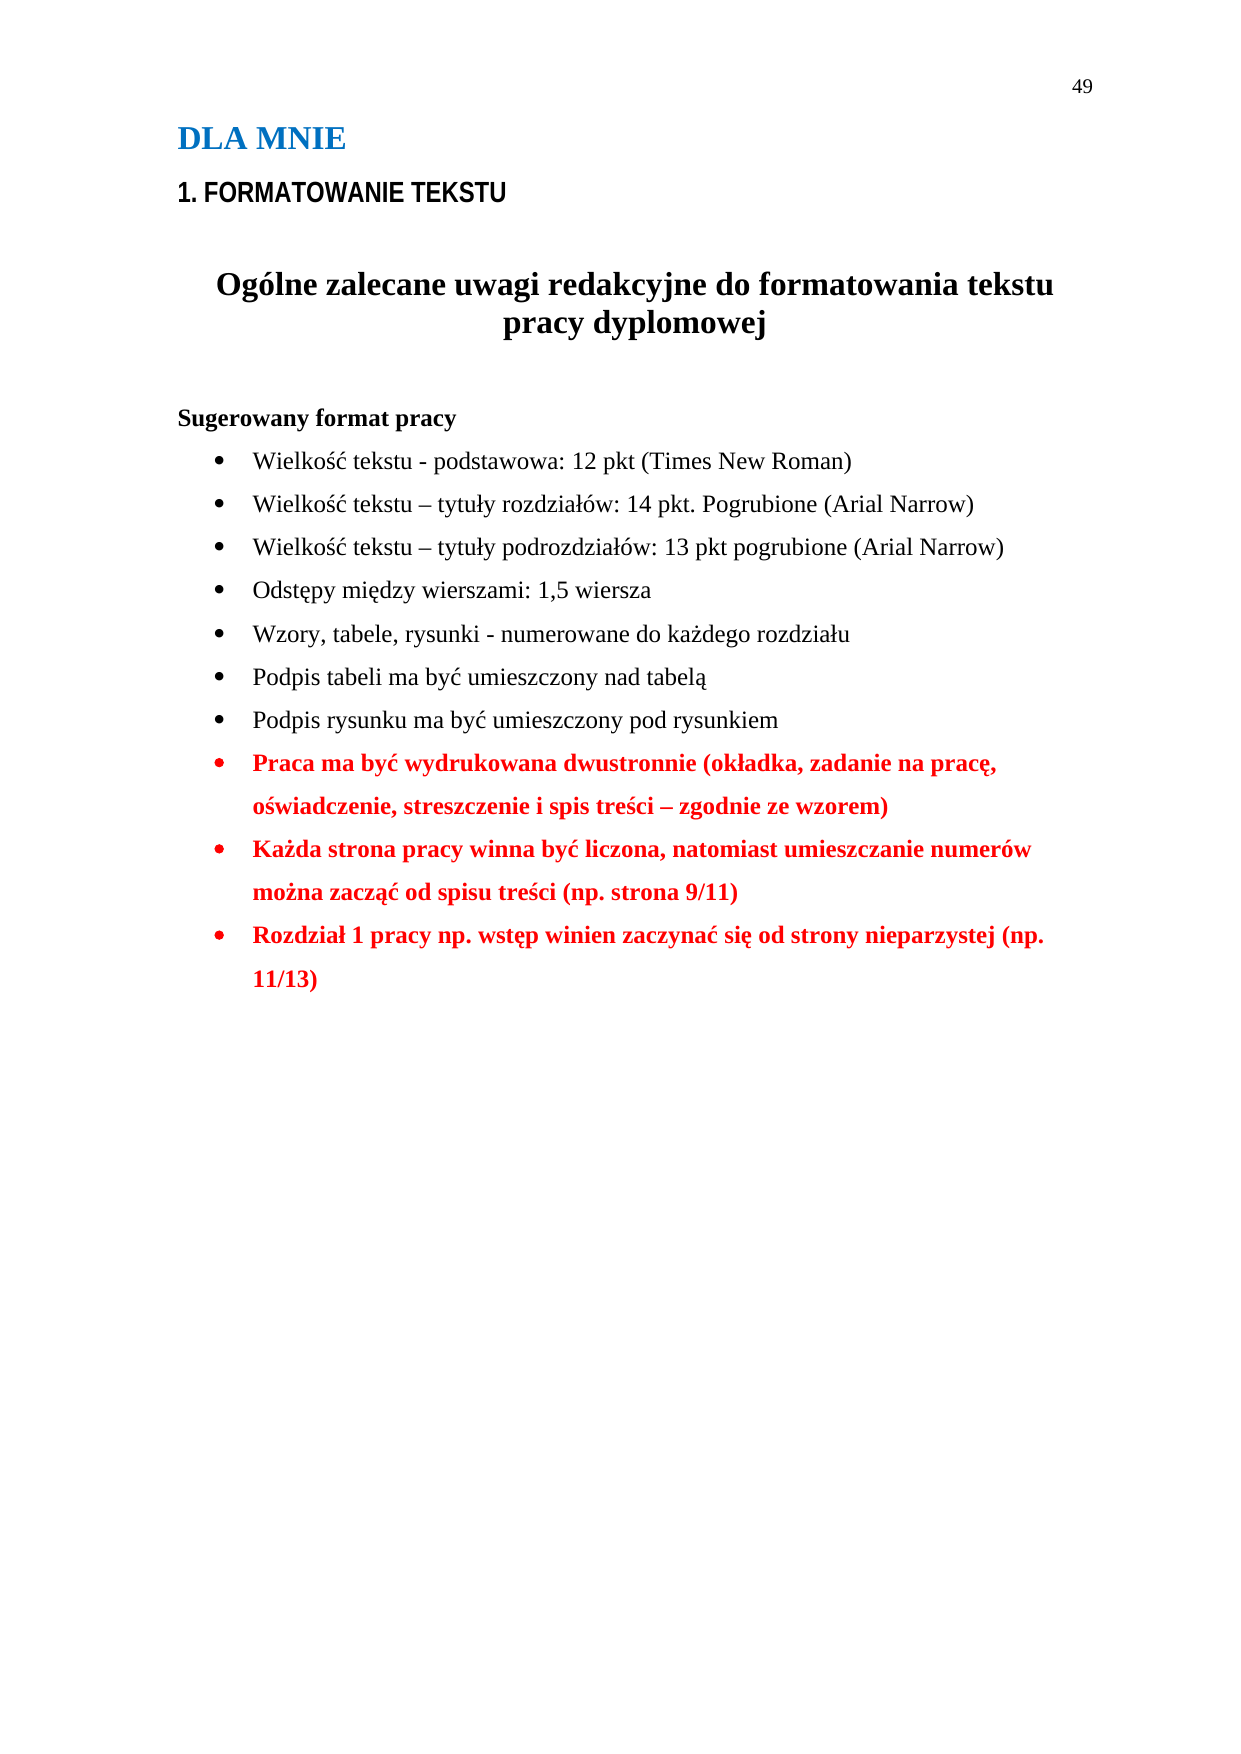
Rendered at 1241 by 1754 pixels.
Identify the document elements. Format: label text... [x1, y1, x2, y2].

list Każda strona pracy winna być liczona, natomiast umieszczanie numerów można zacząć od spisu treści (np. strona 9/11) [215, 834, 1092, 906]
list Wielkość tekstu – tytuły podrozdziałów: 13 pkt pogrubione (Arial Narrow) [215, 532, 1092, 561]
list Wielkość tekstu - podstawowa: 12 pkt (Times New Roman) [215, 446, 1092, 475]
list Podpis tabeli ma być umieszczony nad tabelą [215, 662, 1092, 691]
list Praca ma być wydrukowana dwustronnie (okładka, zadanie na pracę, oświadczenie, streszczenie i spis treści – zgodnie ze wzorem) [215, 748, 1092, 820]
text Ogólne zalecane uwagi redakcyjne do formatowania tekstu pracy dyplomowej [177, 264, 1092, 341]
list Rozdział 1 pracy np. wstęp winien zaczynać się od strony nieparzystej (np. 11/13) [215, 921, 1092, 992]
text DLA MNIE [177, 118, 1092, 156]
text Sugerowany format pracy [177, 403, 1092, 432]
text 1. FORMATOWANIE TEKSTU [177, 176, 1092, 209]
list Podpis rysunku ma być umieszczony pod rysunkiem [215, 705, 1092, 734]
list Wzory, tabele, rysunki - numerowane do każdego rozdziału [215, 619, 1092, 647]
list Wielkość tekstu – tytuły rozdziałów: 14 pkt. Pogrubione (Arial Narrow) [215, 489, 1092, 518]
list Odstępy między wierszami: 1,5 wiersza [215, 576, 1092, 604]
